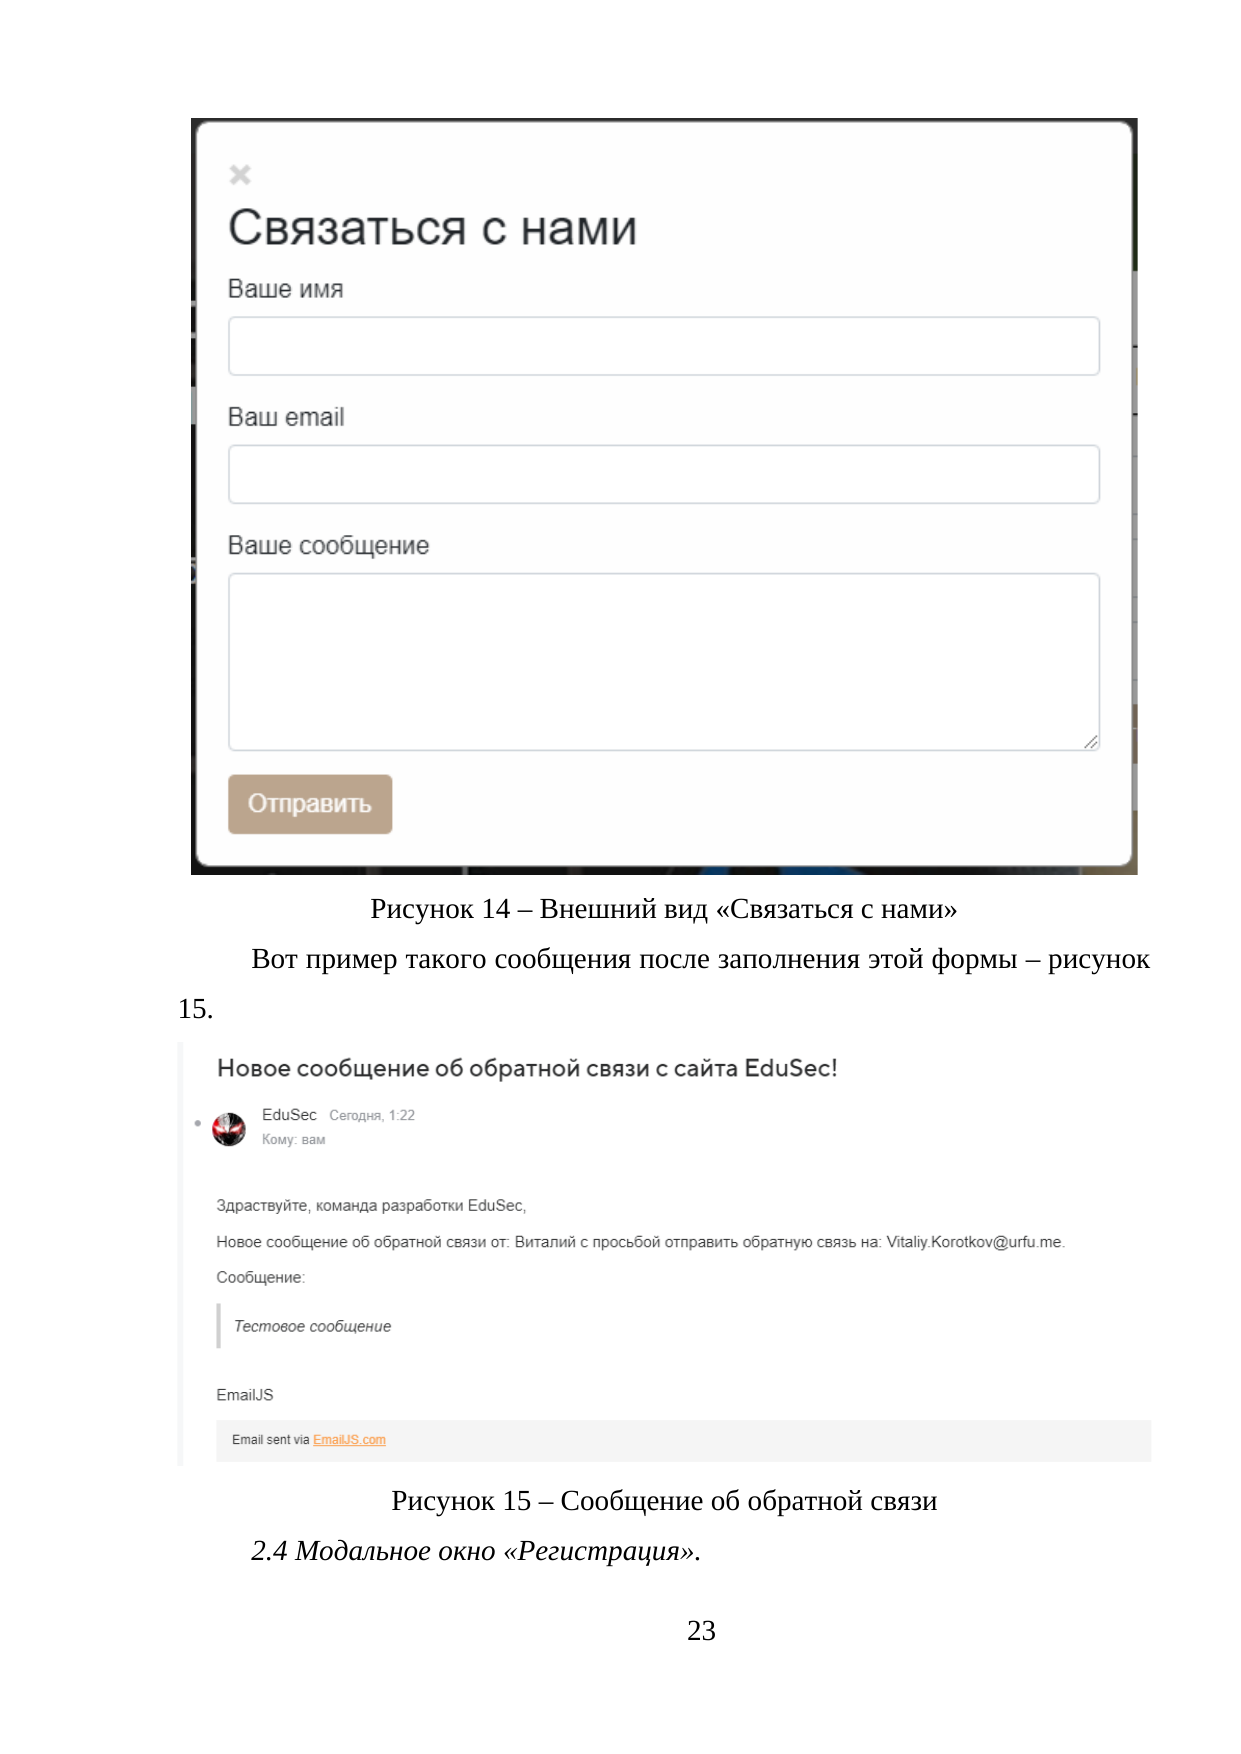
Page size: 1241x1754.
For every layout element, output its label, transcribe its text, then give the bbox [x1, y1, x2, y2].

picture [191, 118, 1138, 875]
text Вот пример такого сообщения после заполнения этой формы – рисунок 15. [177, 941, 1152, 1025]
text 2.4 Модальное окно «Регистрация». [177, 1533, 1152, 1566]
picture [177, 1042, 1152, 1466]
text Рисунок 15 – Сообщение об обратной связи [177, 1483, 1152, 1516]
text Рисунок 14 – Внешний вид «Связаться с нами» [177, 891, 1152, 924]
